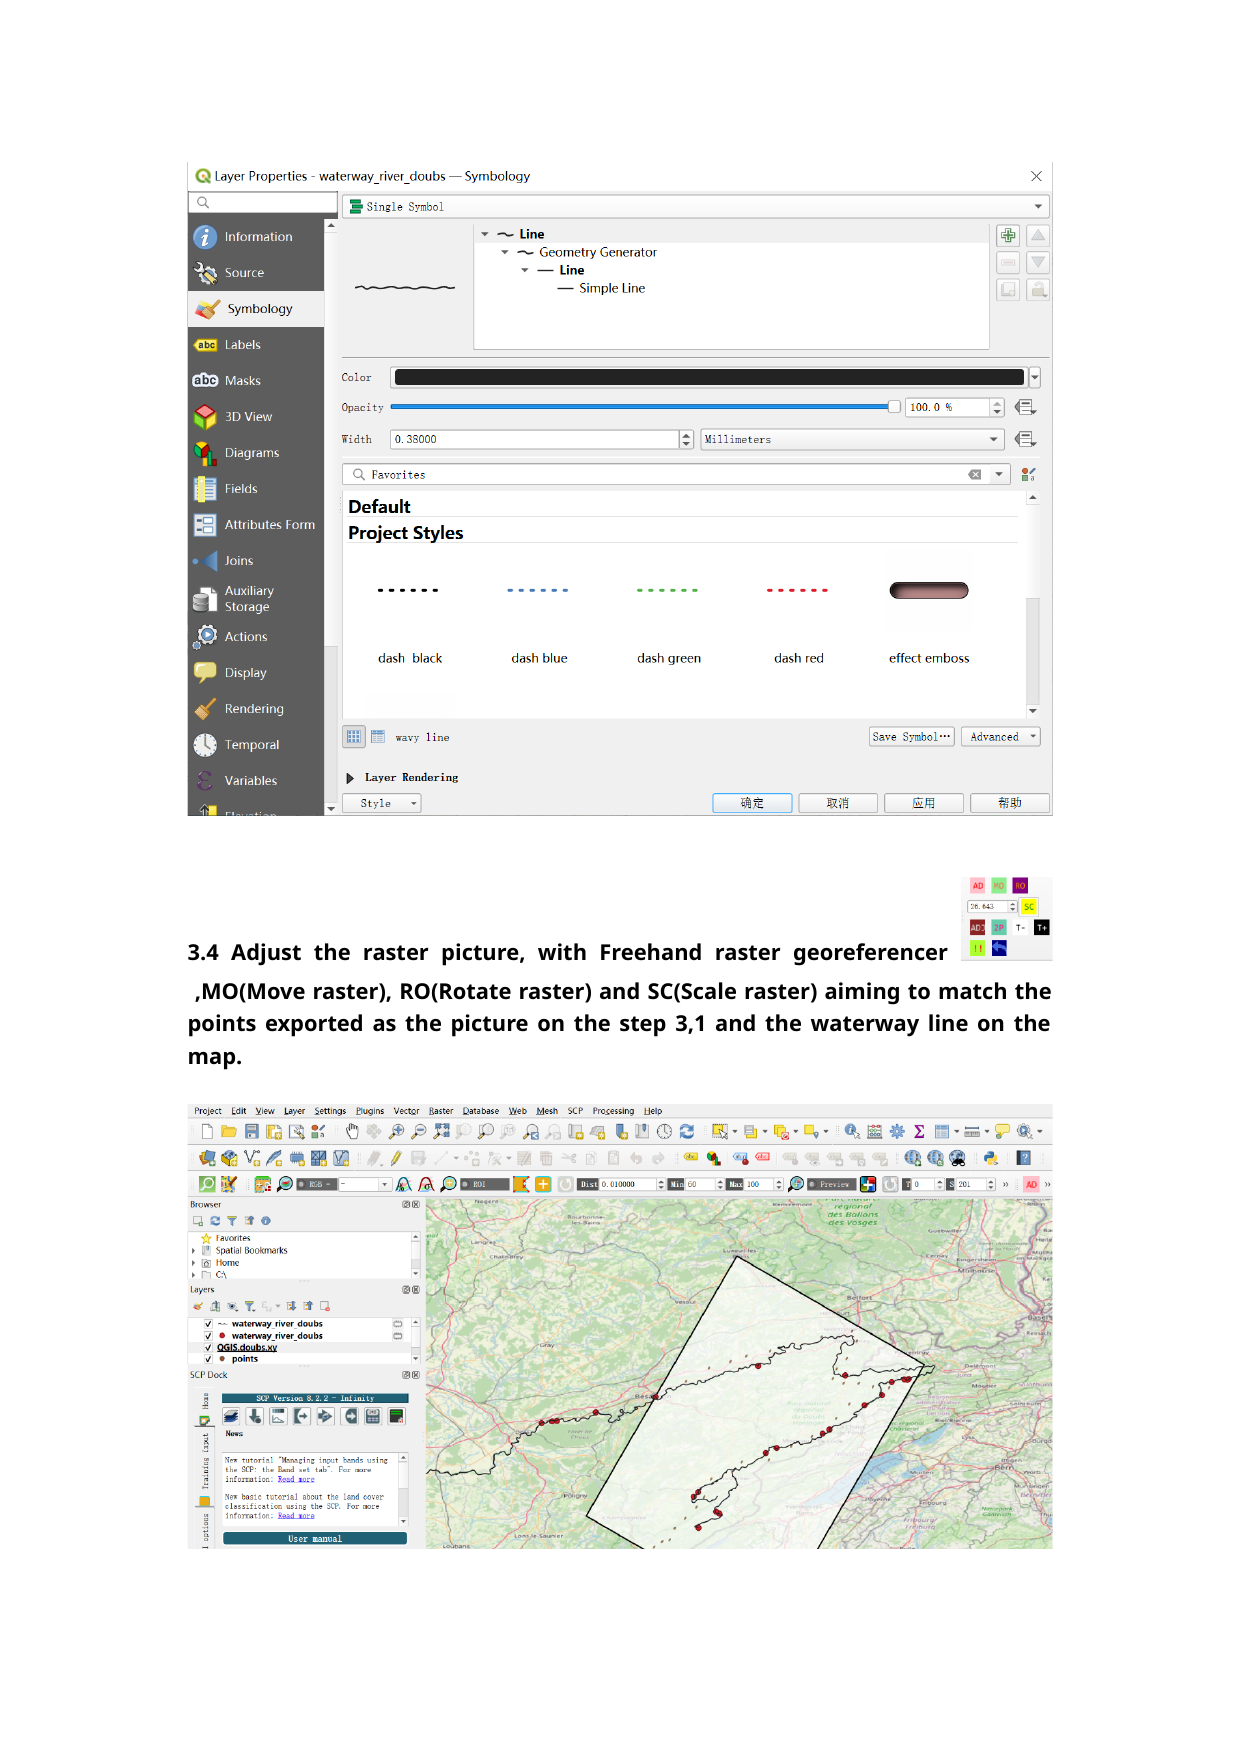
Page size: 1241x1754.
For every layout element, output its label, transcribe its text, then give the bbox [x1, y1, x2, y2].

text 3.4 Adjust the raster picture, with Freehand raster georeferencer ,MO(Move raster), RO(Rotate raster) and SC(Scale raster) aiming to match the points exported as the picture on the step 3,1 and the waterway line on the map. [187, 877, 1053, 1072]
picture [961, 877, 1053, 961]
picture [187, 162, 1053, 816]
picture [187, 1104, 1053, 1549]
